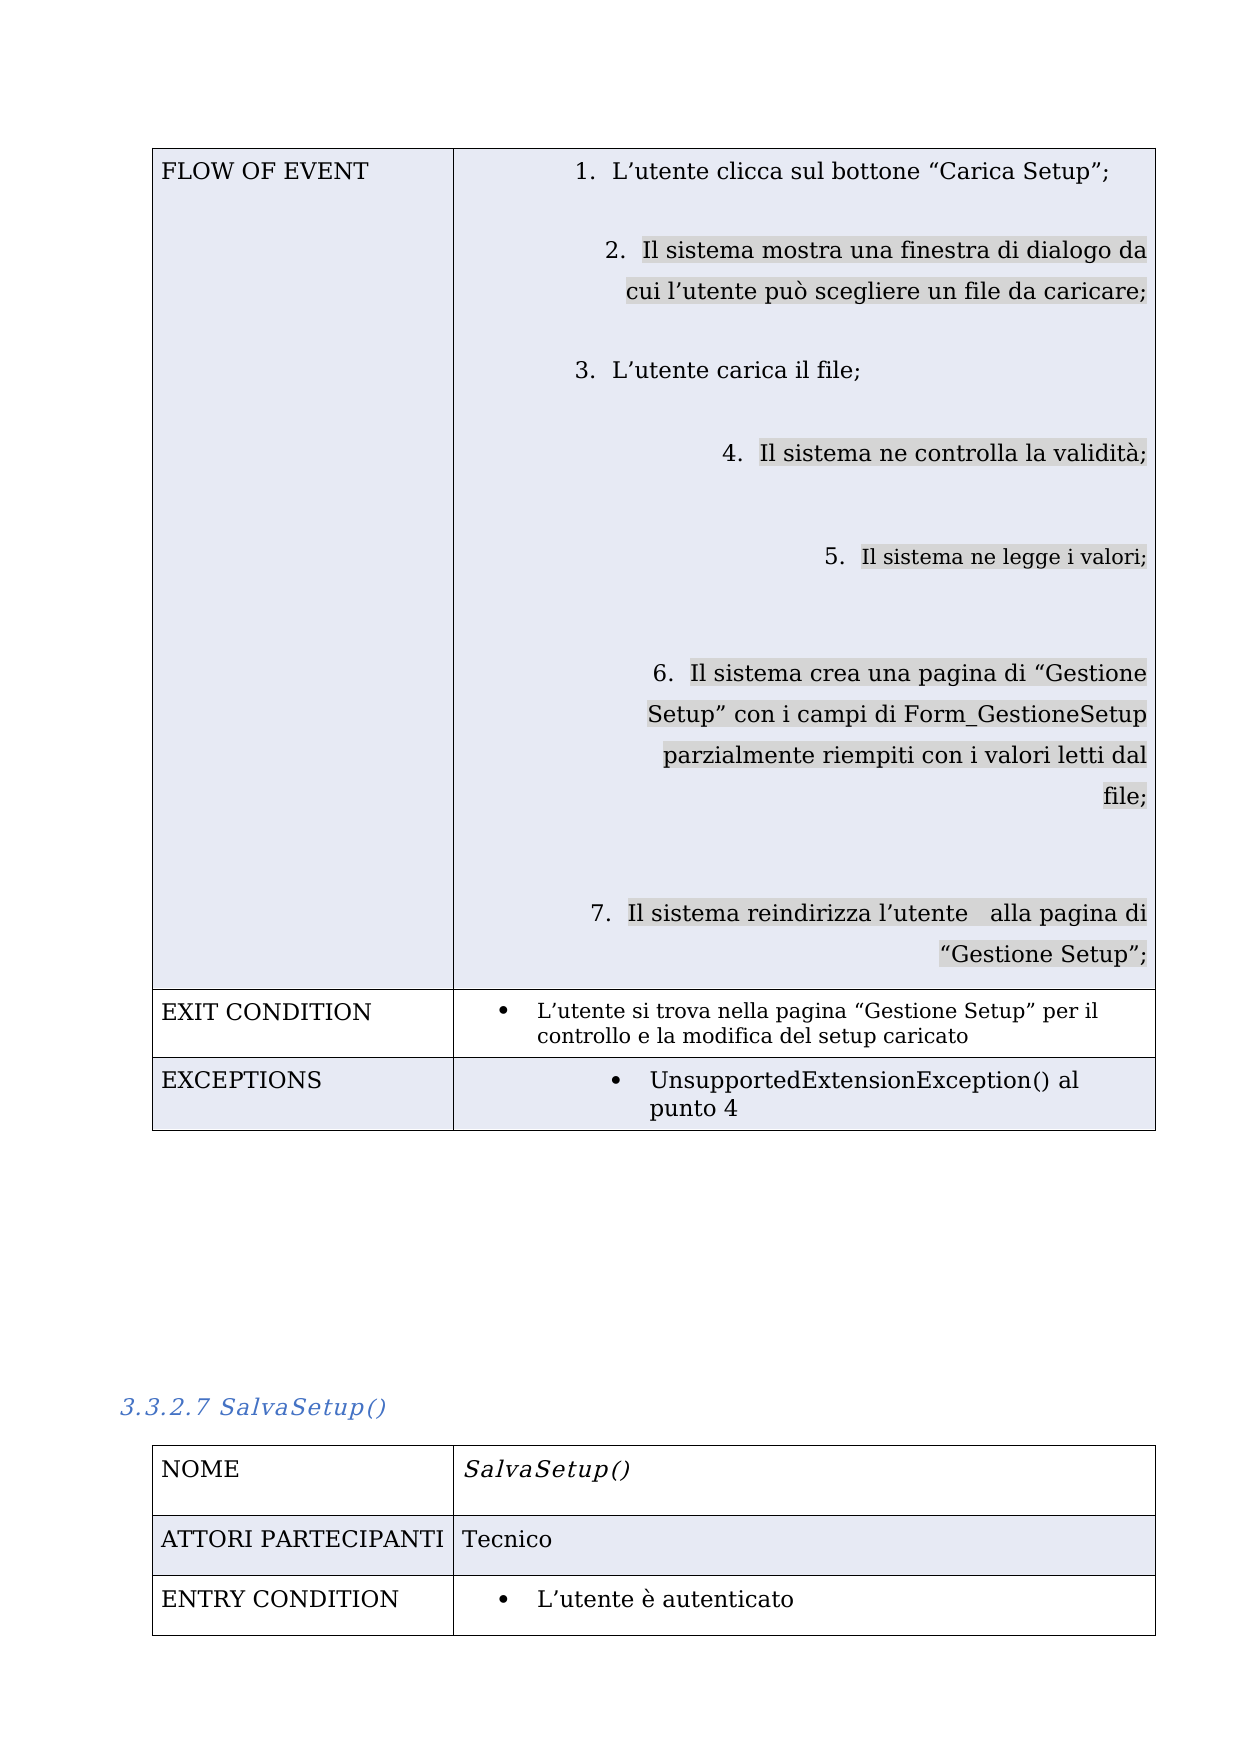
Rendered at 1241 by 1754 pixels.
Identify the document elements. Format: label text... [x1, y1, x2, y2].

table_cell UnsupportedExtensionException() al punto 4 [454, 1058, 1155, 1129]
table_cell ATTORI PARTECIPANTI [153, 1516, 453, 1575]
table_cell ENTRY CONDITION [153, 1576, 453, 1635]
table_cell Tecnico [454, 1516, 1155, 1575]
table_cell L’utente si trova nella pagina “Gestione Setup” per il controllo e la modifica del setup caricato [454, 990, 1155, 1057]
table_cell FLOW OF EVENT [153, 149, 453, 988]
subtitle 3.3.2.7 SalvaSetup() [118, 1392, 1122, 1420]
table_cell EXCEPTIONS [153, 1058, 453, 1129]
table_header NOME [153, 1446, 453, 1515]
table_cell EXIT CONDITION [153, 990, 453, 1057]
table_cell L’utente clicca sul bottone “Carica Setup”; Il sistema mostra una finestra di dialogo da cui l’utente può scegliere un file da caricare; L’utente carica il file; Il sistema ne controlla la validità; Il sistema ne legge i valori; Il sistema crea una pagina di “Gestione Setup” con i campi di Form_GestioneSetup parzialmente riempiti con i valori letti dal file; Il sistema reindirizza l’utente alla pagina di “Gestione Setup”; [454, 149, 1155, 988]
table_header SalvaSetup() [454, 1446, 1155, 1515]
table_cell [454, 1576, 1155, 1635]
